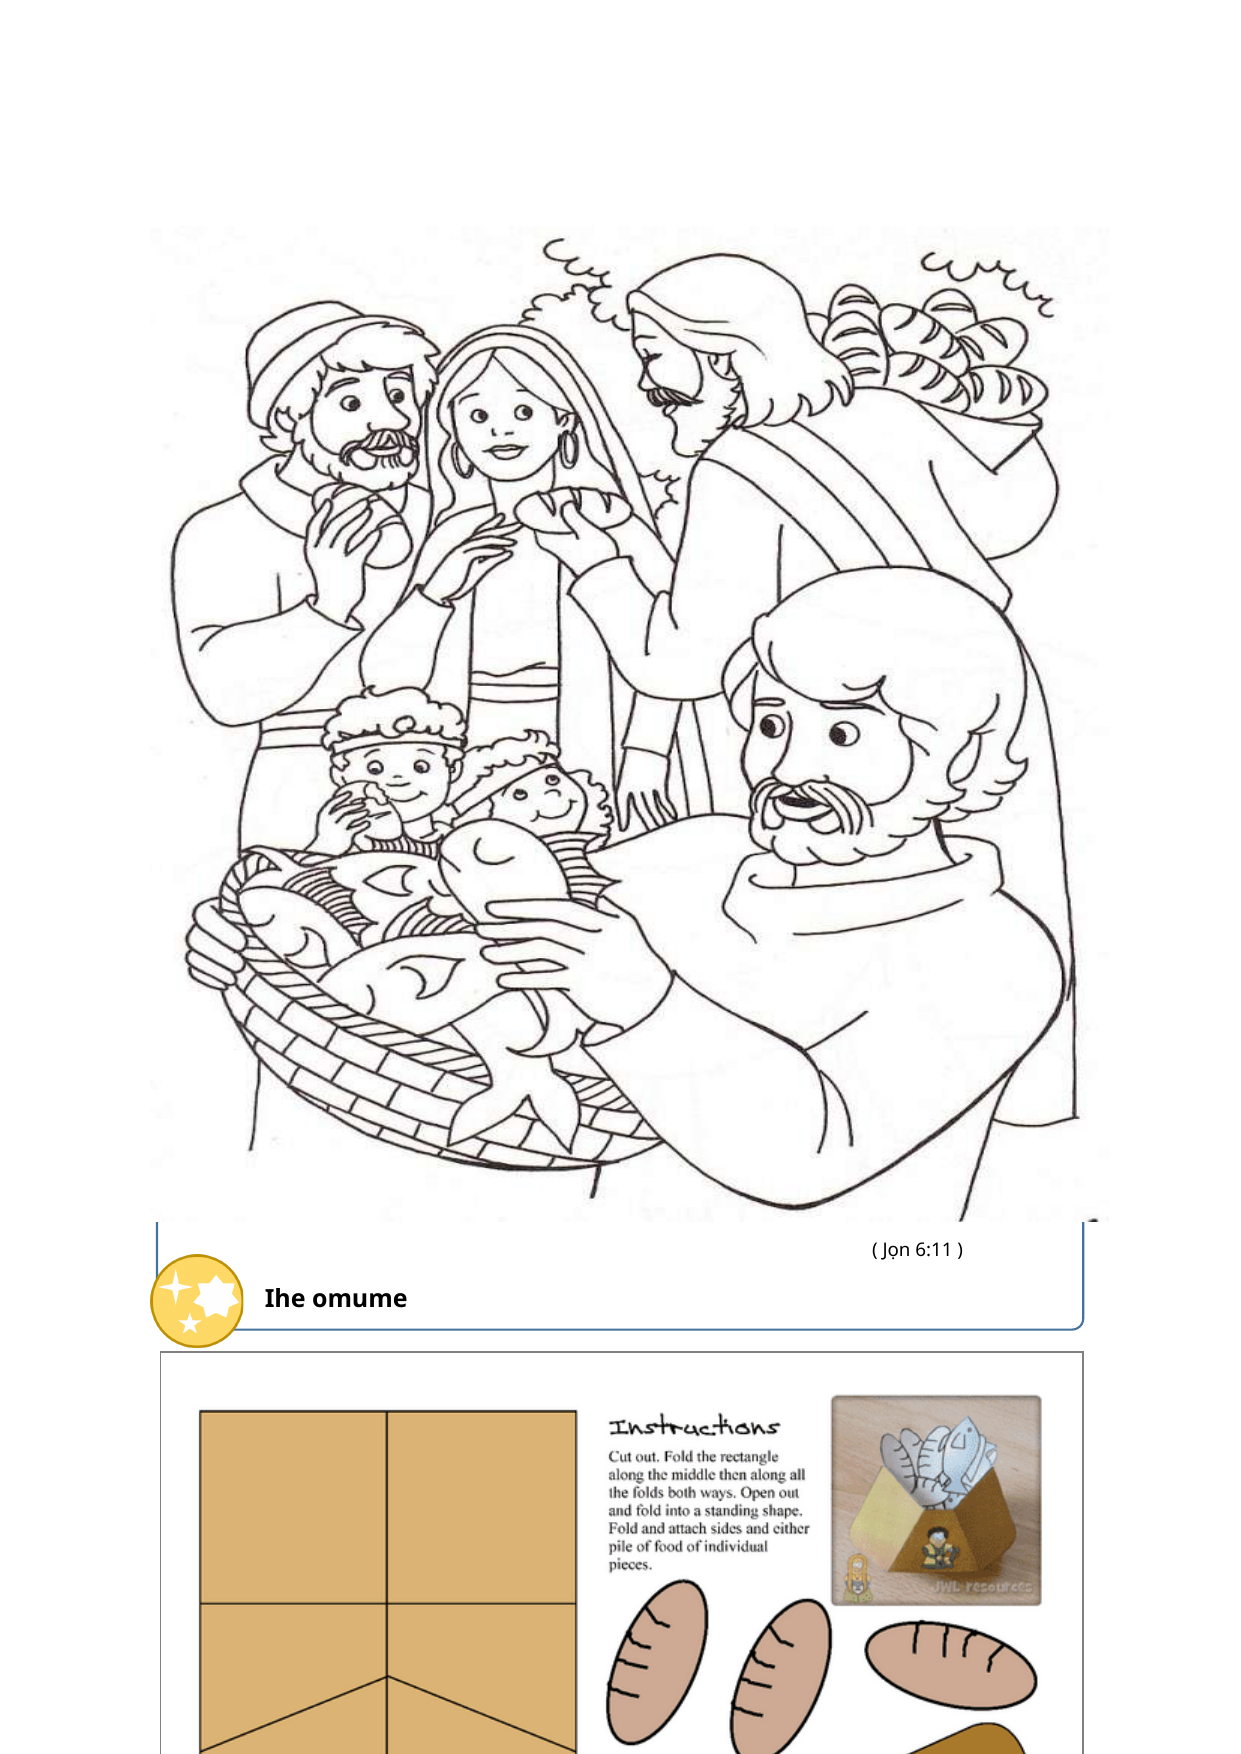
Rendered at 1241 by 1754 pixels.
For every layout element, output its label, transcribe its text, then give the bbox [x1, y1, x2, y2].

text ( Jọn 6:11 ) [159, 1236, 1082, 1262]
picture [150, 226, 1110, 1222]
picture [150, 1254, 244, 1348]
picture [161, 1353, 1082, 1754]
text Ihe omume [244, 1281, 1082, 1314]
